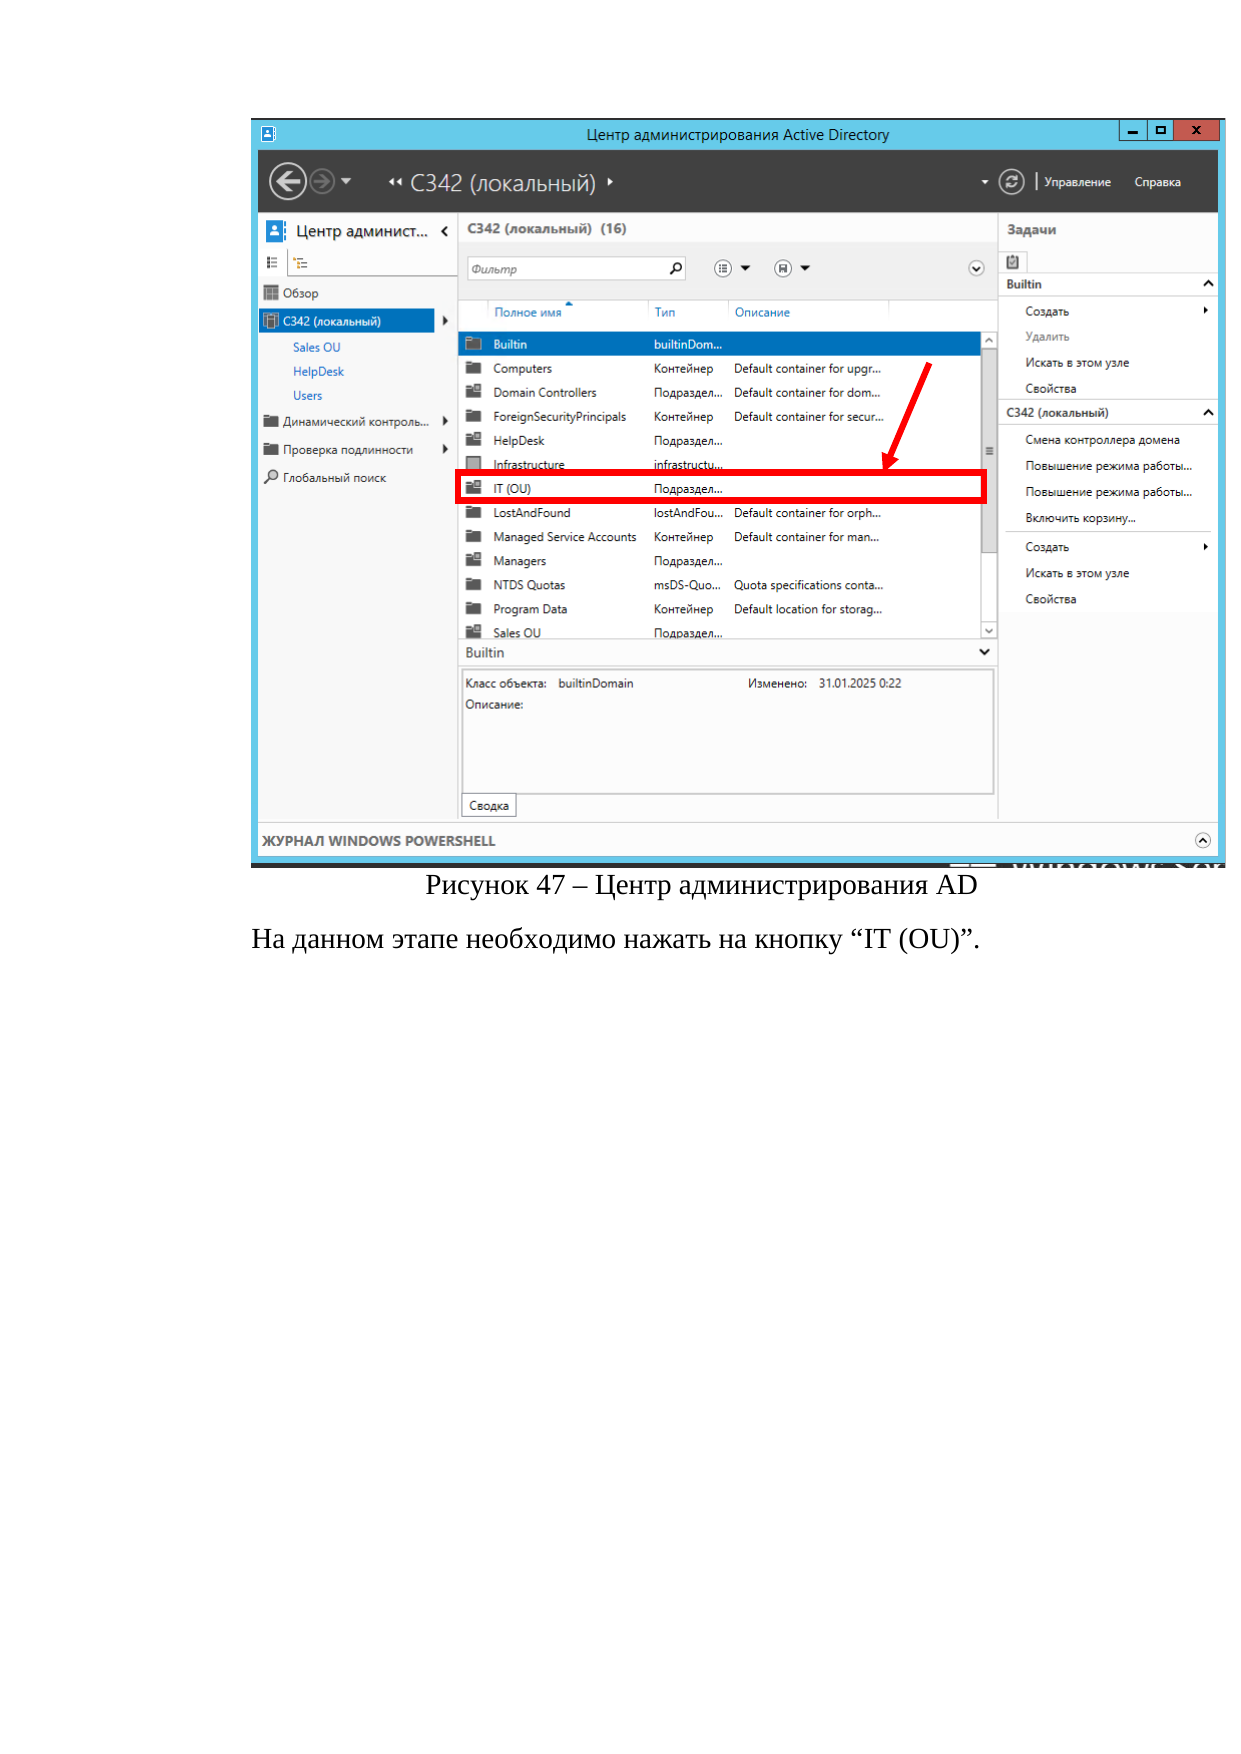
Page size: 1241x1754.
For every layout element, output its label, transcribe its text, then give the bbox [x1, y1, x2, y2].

picture [251, 118, 1226, 868]
text На данном этапе необходимо нажать на кнопку “IT (OU)”. [177, 922, 1152, 955]
text Рисунок – Центр администрирования AD [177, 867, 1152, 901]
